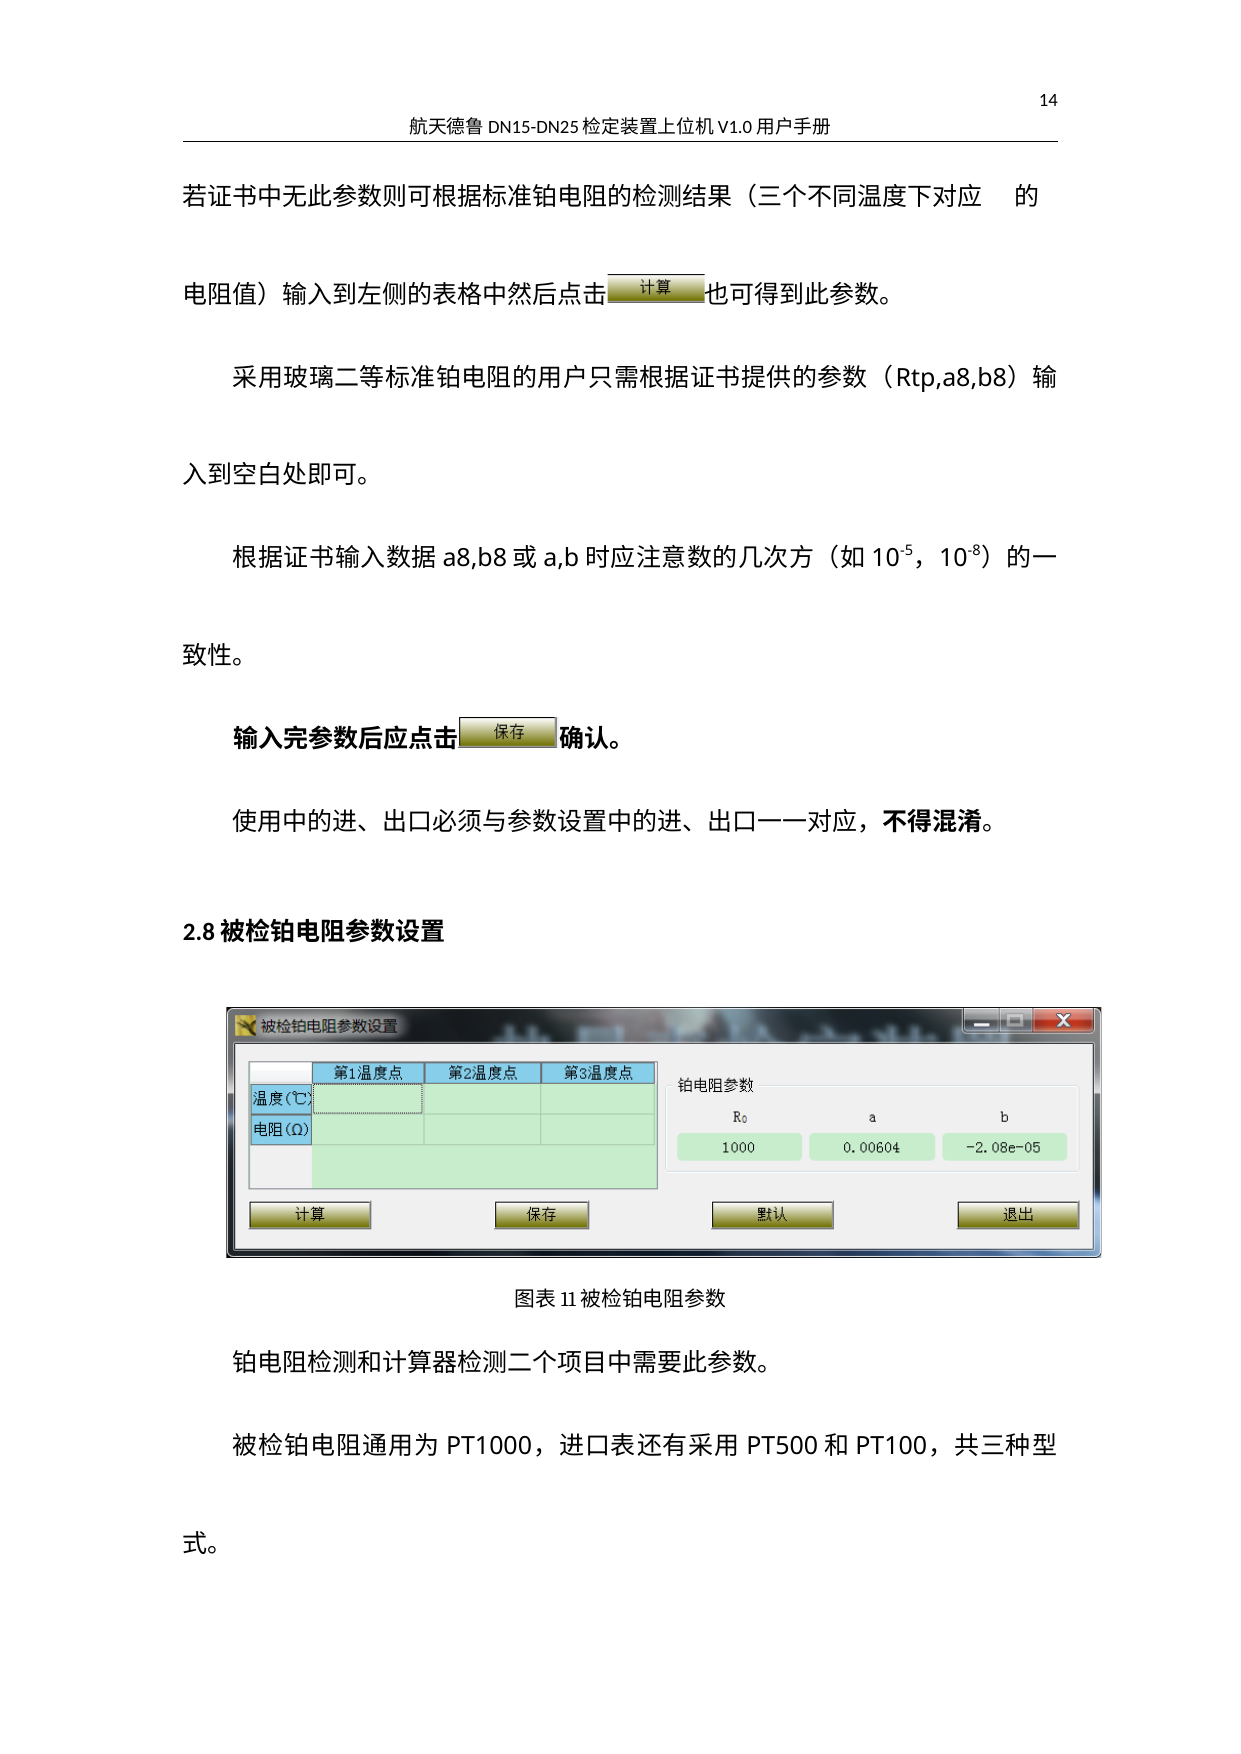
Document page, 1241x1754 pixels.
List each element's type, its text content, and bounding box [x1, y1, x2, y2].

text 输入完参数后应点击确认。 [183, 704, 1058, 769]
text 根据证书输入数据a8,b8或a,b时应注意数的几次方（如10-5，10-8）的一致性。 [183, 523, 1058, 686]
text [183, 162, 1058, 324]
text 图表 11 被检铂电阻参数 [183, 1281, 1058, 1313]
picture [607, 273, 705, 303]
text 铂电阻检测和计算器检测二个项目中需要此参数。 [183, 1328, 1058, 1393]
picture [226, 1007, 1102, 1258]
subtitle 2.8被检铂电阻参数设置 [183, 897, 1058, 962]
text 使用中的进、出口必须与参数设置中的进、出口一一对应，不得混淆。 [183, 787, 1058, 852]
text 采用玻璃二等标准铂电阻的用户只需根据证书提供的参数（Rtp,a8,b8）输入到空白处即可。 [183, 343, 1058, 505]
text 被检铂电阻通用为PT1000，进口表还有采用PT500和PT100，共三种型式。 [183, 1411, 1058, 1574]
picture [457, 717, 560, 748]
